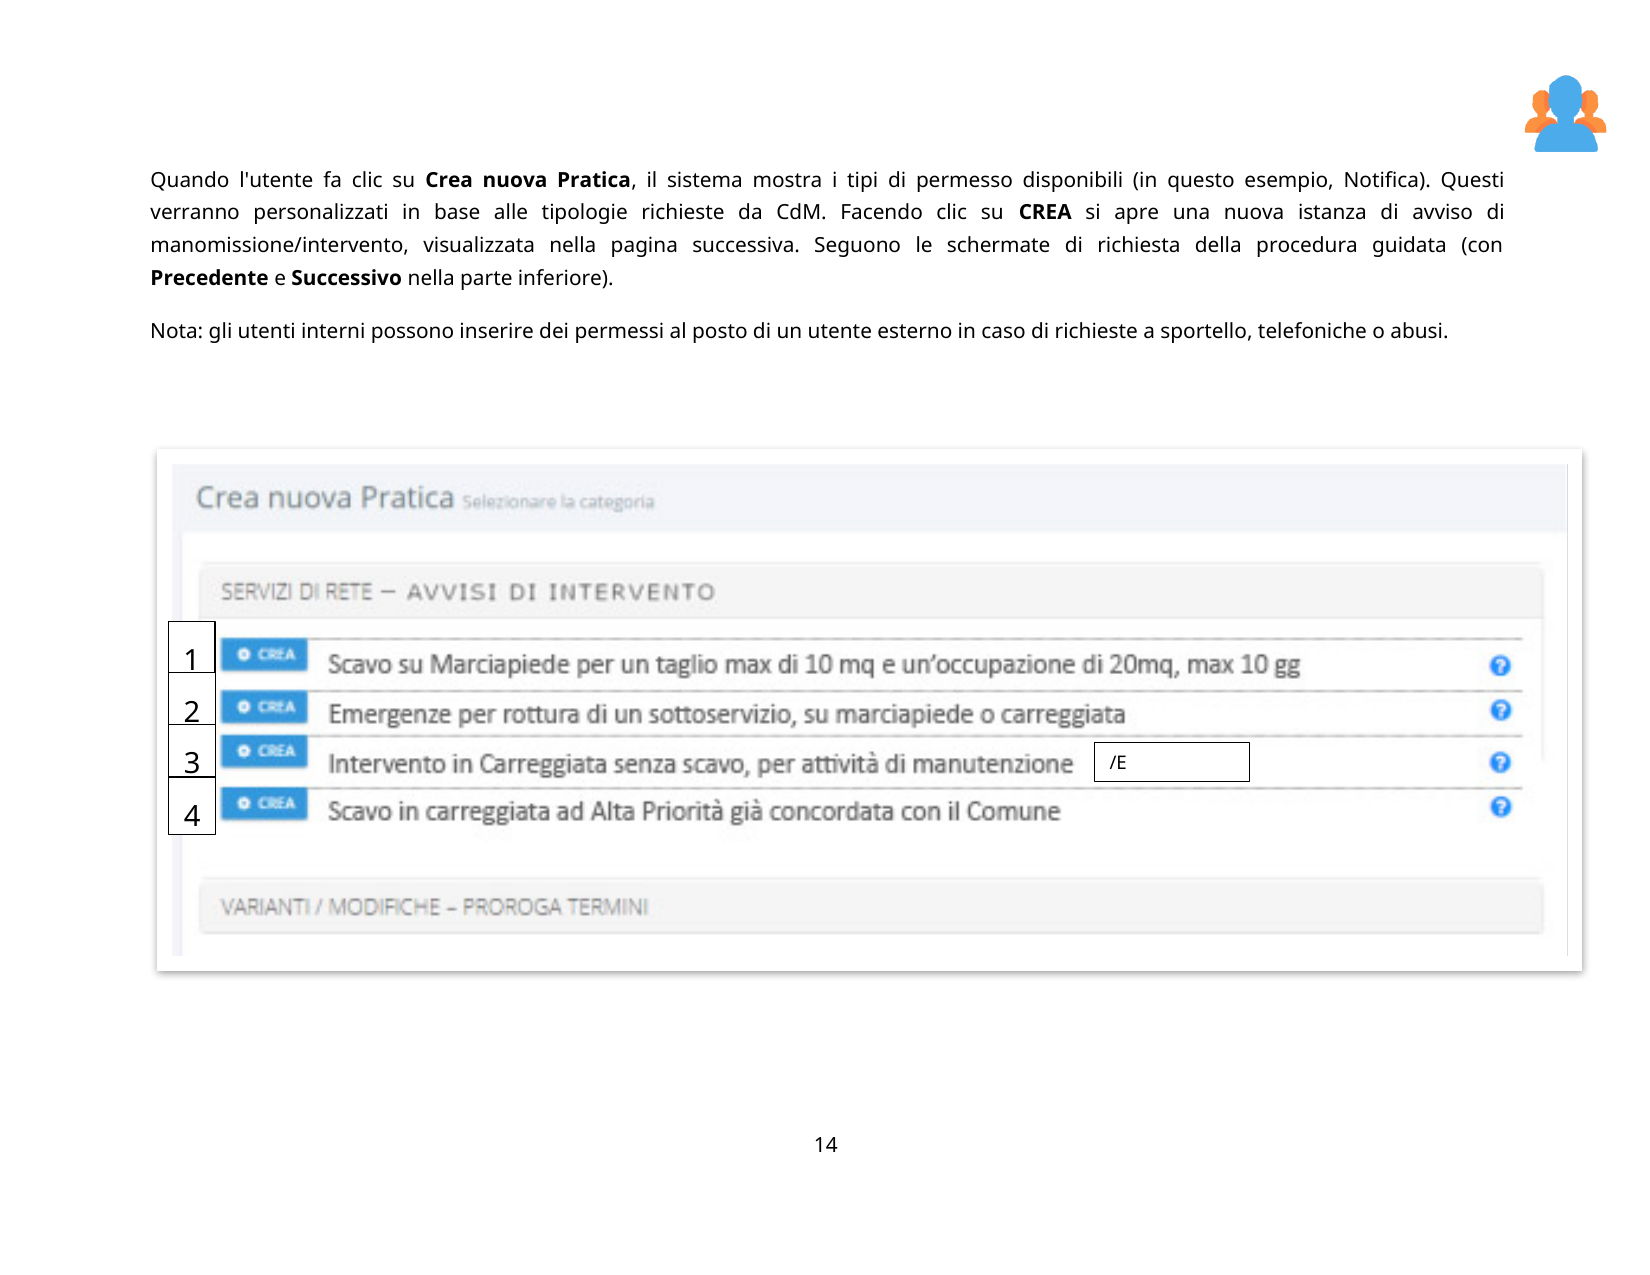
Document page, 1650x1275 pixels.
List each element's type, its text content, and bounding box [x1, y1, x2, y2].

picture [172, 464, 1568, 956]
text Nota: gli utenti interni possono inserire dei permessi al posto di un utente esterno in caso di richieste a sportello, telefoniche o abusi. [150, 316, 1505, 344]
picture [1524, 72, 1607, 155]
text Quando l'utente fa clic su Crea nuova Pratica, il sistema mostra i tipi di permesso disponibili (in questo esempio, Notifica). Questi verranno personalizzati in base alle tipologie richieste da CdM. Facendo clic su CREA si apre una nuova istanza di avviso di manomissione/intervento, visualizzata nella pagina successiva. Seguono le schermate di richiesta della procedura guidata (con Precedente e Successivo nella parte inferiore). [150, 165, 1505, 291]
